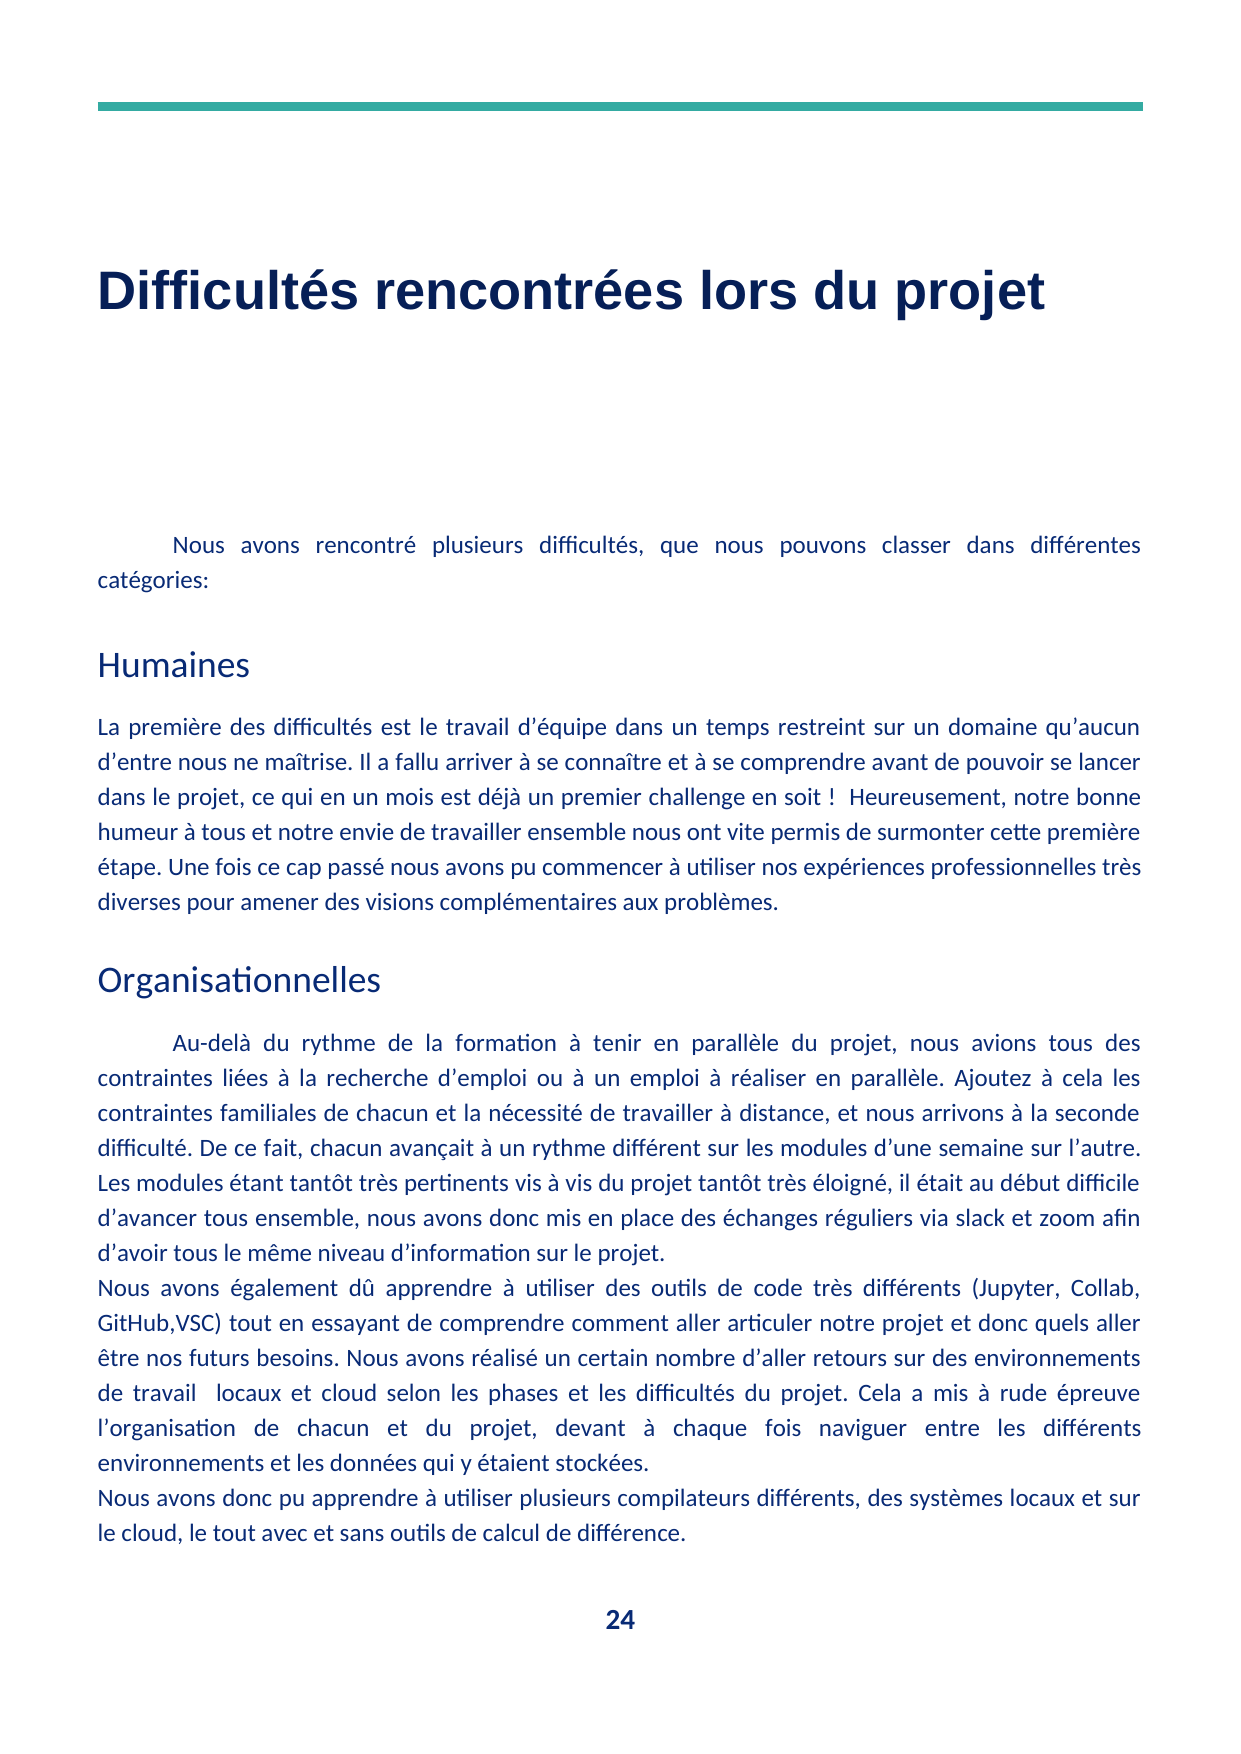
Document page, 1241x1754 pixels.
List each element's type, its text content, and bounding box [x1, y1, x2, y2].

text Au-delà du rythme de la formation à tenir en parallèle du projet, nous avions tous des contraintes liées à la recherche d’emploi ou à un emploi à réaliser en parallèle. Ajoutez à cela les contraintes familiales de chacun et la nécessité de travailler à distance, et nous arrivons à la seconde difficulté. De ce fait, chacun avançait à un rythme différent sur les modules d’une semaine sur l’autre. Les modules étant tantôt très pertinents vis à vis du projet tantôt très éloigné, il était au début difficile d’avancer tous ensemble, nous avons donc mis en place des échanges réguliers via slack et zoom afin d’avoir tous le même niveau d’information sur le projet. [97, 1027, 1143, 1268]
subtitle Difficultés rencontrées lors du projet [97, 259, 1143, 321]
text La première des difficultés est le travail d’équipe dans un temps restreint sur un domaine qu’aucun d’entre nous ne maîtrise. Il a fallu arriver à se connaître et à se comprendre avant de pouvoir se lancer dans le projet, ce qui en un mois est déjà un premier challenge en soit ! Heureusement, notre bonne humeur à tous et notre envie de travailler ensemble nous ont vite permis de surmonter cette première étape. Une fois ce cap passé nous avons pu commencer à utiliser nos expériences professionnelles très diverses pour amener des visions complémentaires aux problèmes. [97, 711, 1143, 917]
text Nous avons donc pu apprendre à utiliser plusieurs compilateurs différents, des systèmes locaux et sur le cloud, le tout avec et sans outils de calcul de différence. [97, 1482, 1143, 1548]
text Nous avons également dû apprendre à utiliser des outils de code très différents (Jupyter, Collab, GitHub,VSC) tout en essayant de comprendre comment aller articuler notre projet et donc quels aller être nos futurs besoins. Nous avons réalisé un certain nombre d’aller retours sur des environnements de travail locaux et cloud selon les phases et les difficultés du projet. Cela a mis à rude épreuve l’organisation de chacun et du projet, devant à chaque fois naviguer entre les différents environnements et les données qui y étaient stockées. [97, 1272, 1143, 1478]
subtitle Humaines [97, 641, 1143, 686]
text Nous avons rencontré plusieurs difficultés, que nous pouvons classer dans différentes catégories: [97, 530, 1143, 595]
subtitle Organisationnelles [97, 956, 1143, 1002]
